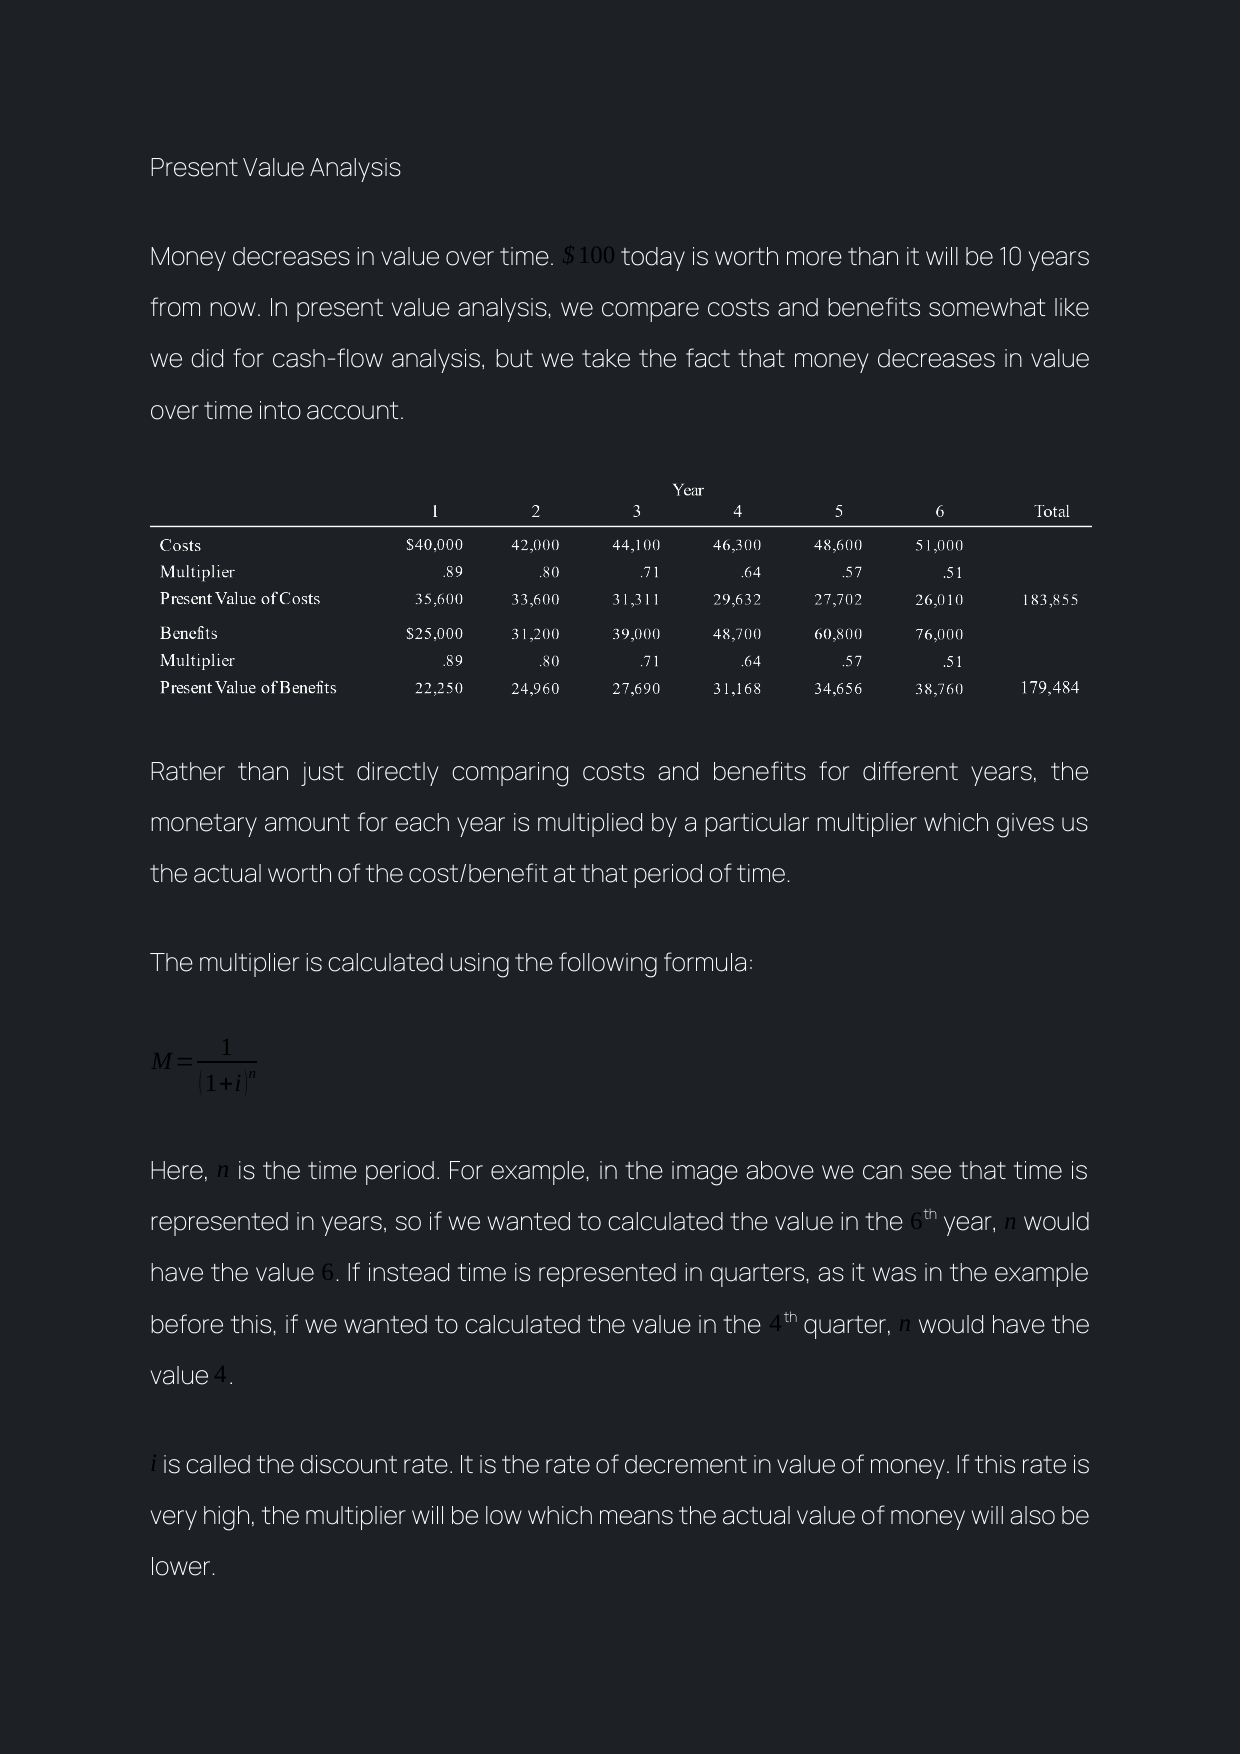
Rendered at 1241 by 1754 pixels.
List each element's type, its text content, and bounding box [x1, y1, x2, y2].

text Money decreases in value over time. today is worth more than it will be 10 years from now. In present value analysis, we compare costs and benefits somewhat like we did for cash-flow analysis, but we take the fact that money decreases in value over time into account. [150, 239, 1090, 427]
picture [150, 481, 1092, 699]
subtitle Present Value Analysis [150, 150, 1090, 184]
text is called the discount rate. It is the rate of decrement in value of money. If this rate is very high, the multiplier will be low which means the actual value of money will also be lower. [150, 1446, 1090, 1583]
text Here, is the time period. For example, in the image above we can see that time is represented in years, so if we wanted to calculated the value in the th year, would have the value . If instead time is represented in quarters, as it was in the example before this, if we wanted to calculated the value in the th quarter, would have the value . [150, 1153, 1090, 1392]
text Rather than just directly comparing costs and benefits for different years, the monetary amount for each year is multiplied by a particular multiplier which gives us the actual worth of the cost/benefit at that period of time. [150, 753, 1090, 890]
text The multiplier is calculated using the following formula: [150, 944, 1090, 979]
